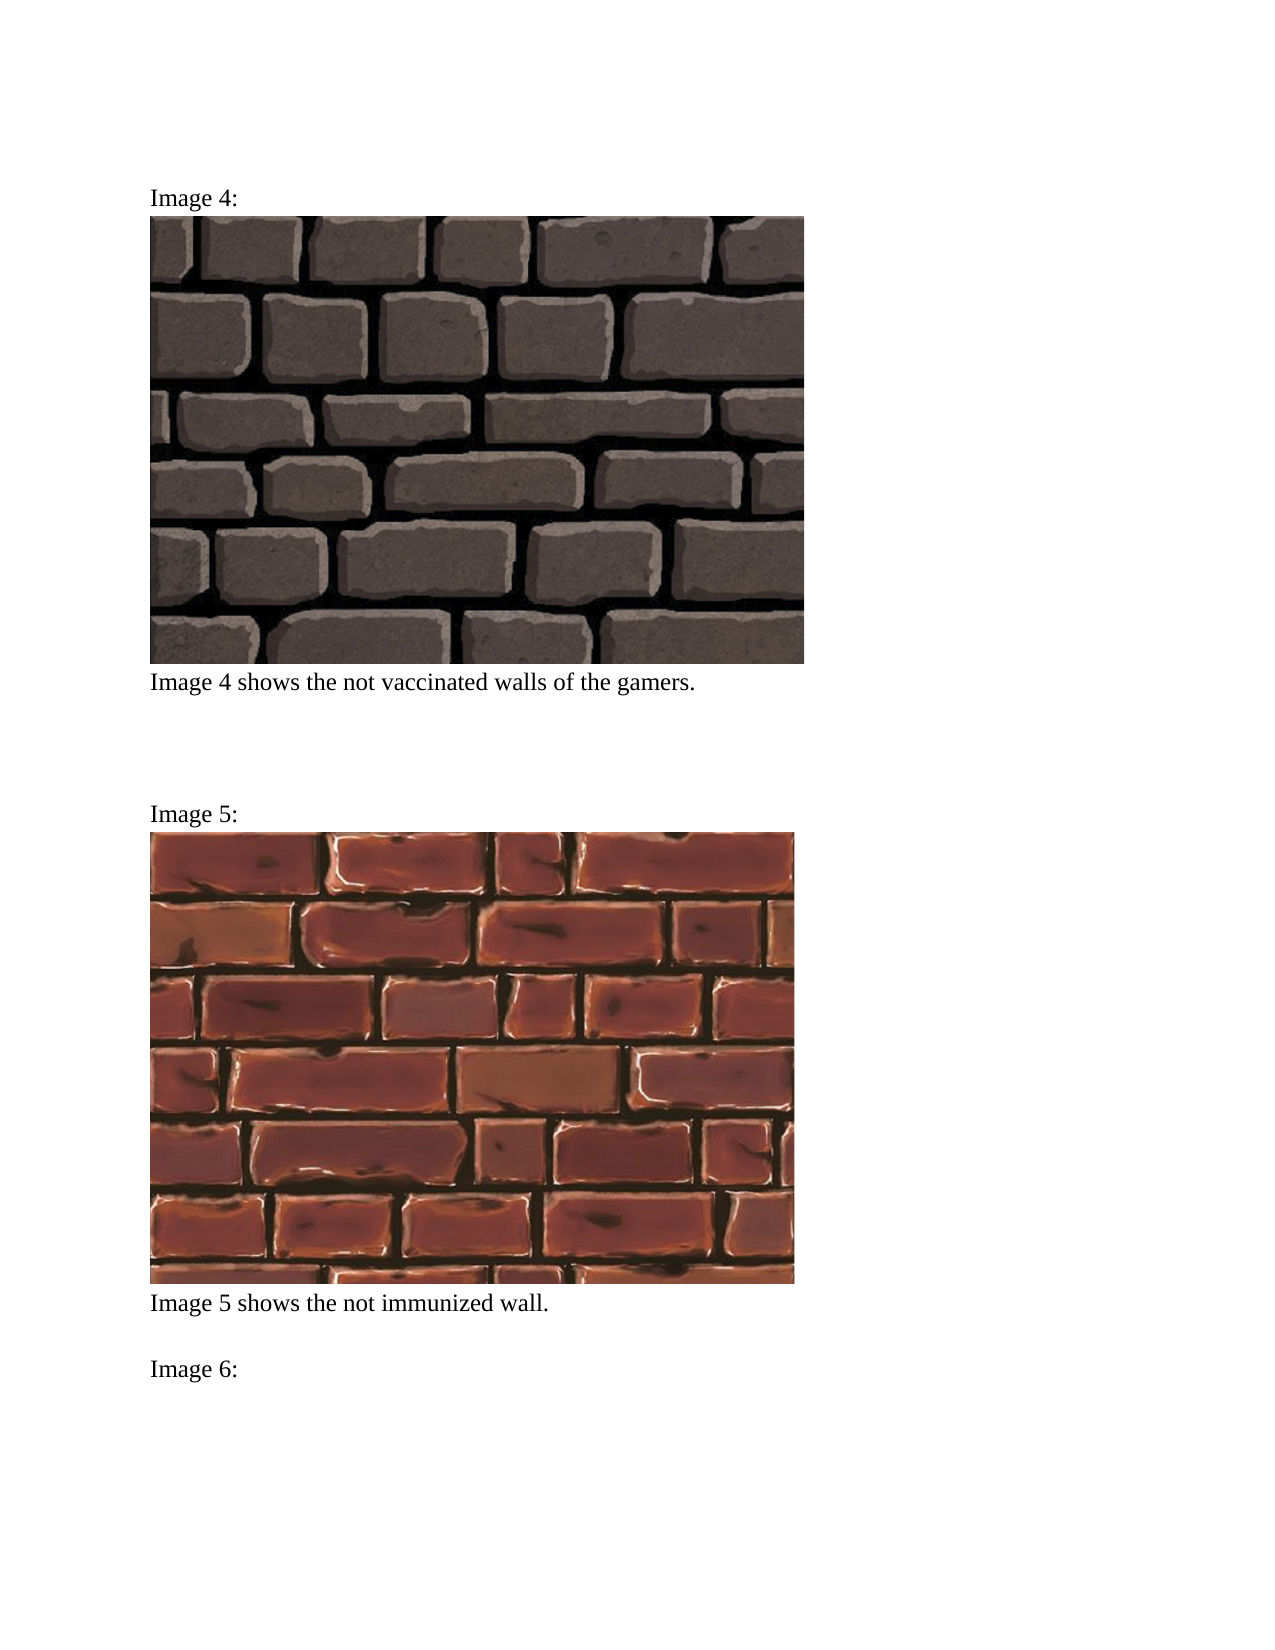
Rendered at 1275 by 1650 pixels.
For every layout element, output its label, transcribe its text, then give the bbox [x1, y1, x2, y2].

text Image 5: [150, 799, 1125, 828]
text Image 5 shows the not immunized wall. [150, 1288, 1125, 1317]
text Image 4 shows the not vaccinated walls of the gamers. [150, 667, 1125, 696]
picture [150, 832, 795, 1284]
text Image 4: [150, 183, 1125, 212]
picture [150, 216, 805, 664]
text Image 6: [150, 1354, 1125, 1383]
